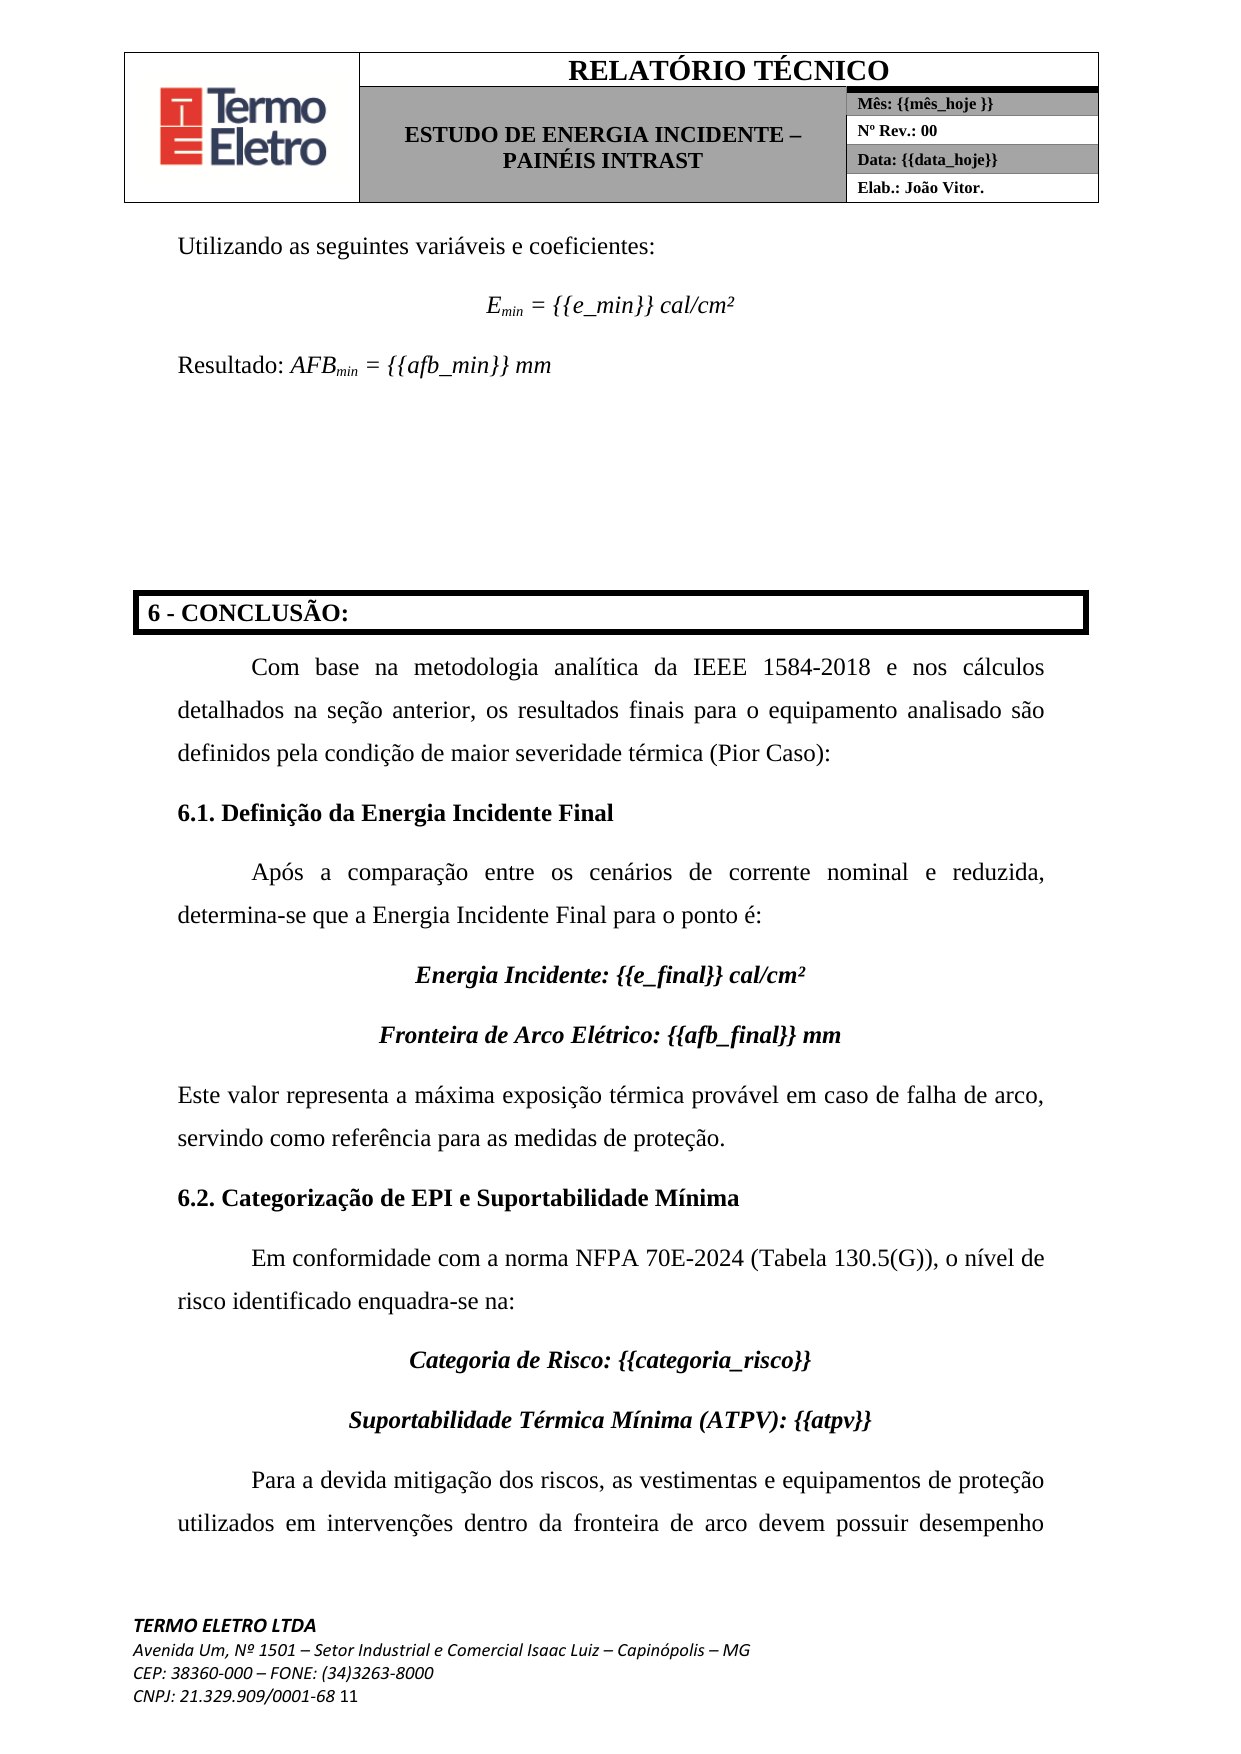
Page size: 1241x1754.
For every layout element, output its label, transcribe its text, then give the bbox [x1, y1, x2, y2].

text Resultado: AFBmin = {{afb_min}} mm [177, 350, 1045, 379]
text 6.1. Definição da Energia Incidente Final [177, 798, 1045, 826]
text Energia Incidente: {{e_final}} cal/cm² [177, 960, 1045, 989]
text 6.2. Categorização de EPI e Suportabilidade Mínima [177, 1183, 1045, 1212]
text Este valor representa a máxima exposição térmica provável em caso de falha de arco, servindo como referência para as medidas de proteção. [177, 1080, 1045, 1152]
text Em conformidade com a norma NFPA 70E-2024 (Tabela 130.5(G)), o nível de risco identificado enquadra-se na: [177, 1243, 1045, 1314]
text Utilizando as seguintes variáveis e coeficientes: [177, 231, 1045, 259]
text Emin = {{e_min}} cal/cm² [177, 291, 1045, 319]
text Suportabilidade Térmica Mínima (ATPV): {{atpv}} [177, 1405, 1045, 1434]
text Com base na metodologia analítica da IEEE 1584-2018 e nos cálculos detalhados na seção anterior, os resultados finais para o equipamento analisado são definidos pela condição de maior severidade térmica (Pior Caso): [177, 652, 1045, 767]
text Após a comparação entre os cenários de corrente nominal e reduzida, determina-se que a Energia Incidente Final para o ponto é: [177, 857, 1045, 929]
text Fronteira de Arco Elétrico: {{afb_final}} mm [177, 1020, 1045, 1049]
text Categoria de Risco: {{categoria_risco}} [177, 1346, 1045, 1374]
picture [135, 72, 349, 182]
text 6 - CONCLUSÃO: [139, 596, 1083, 629]
